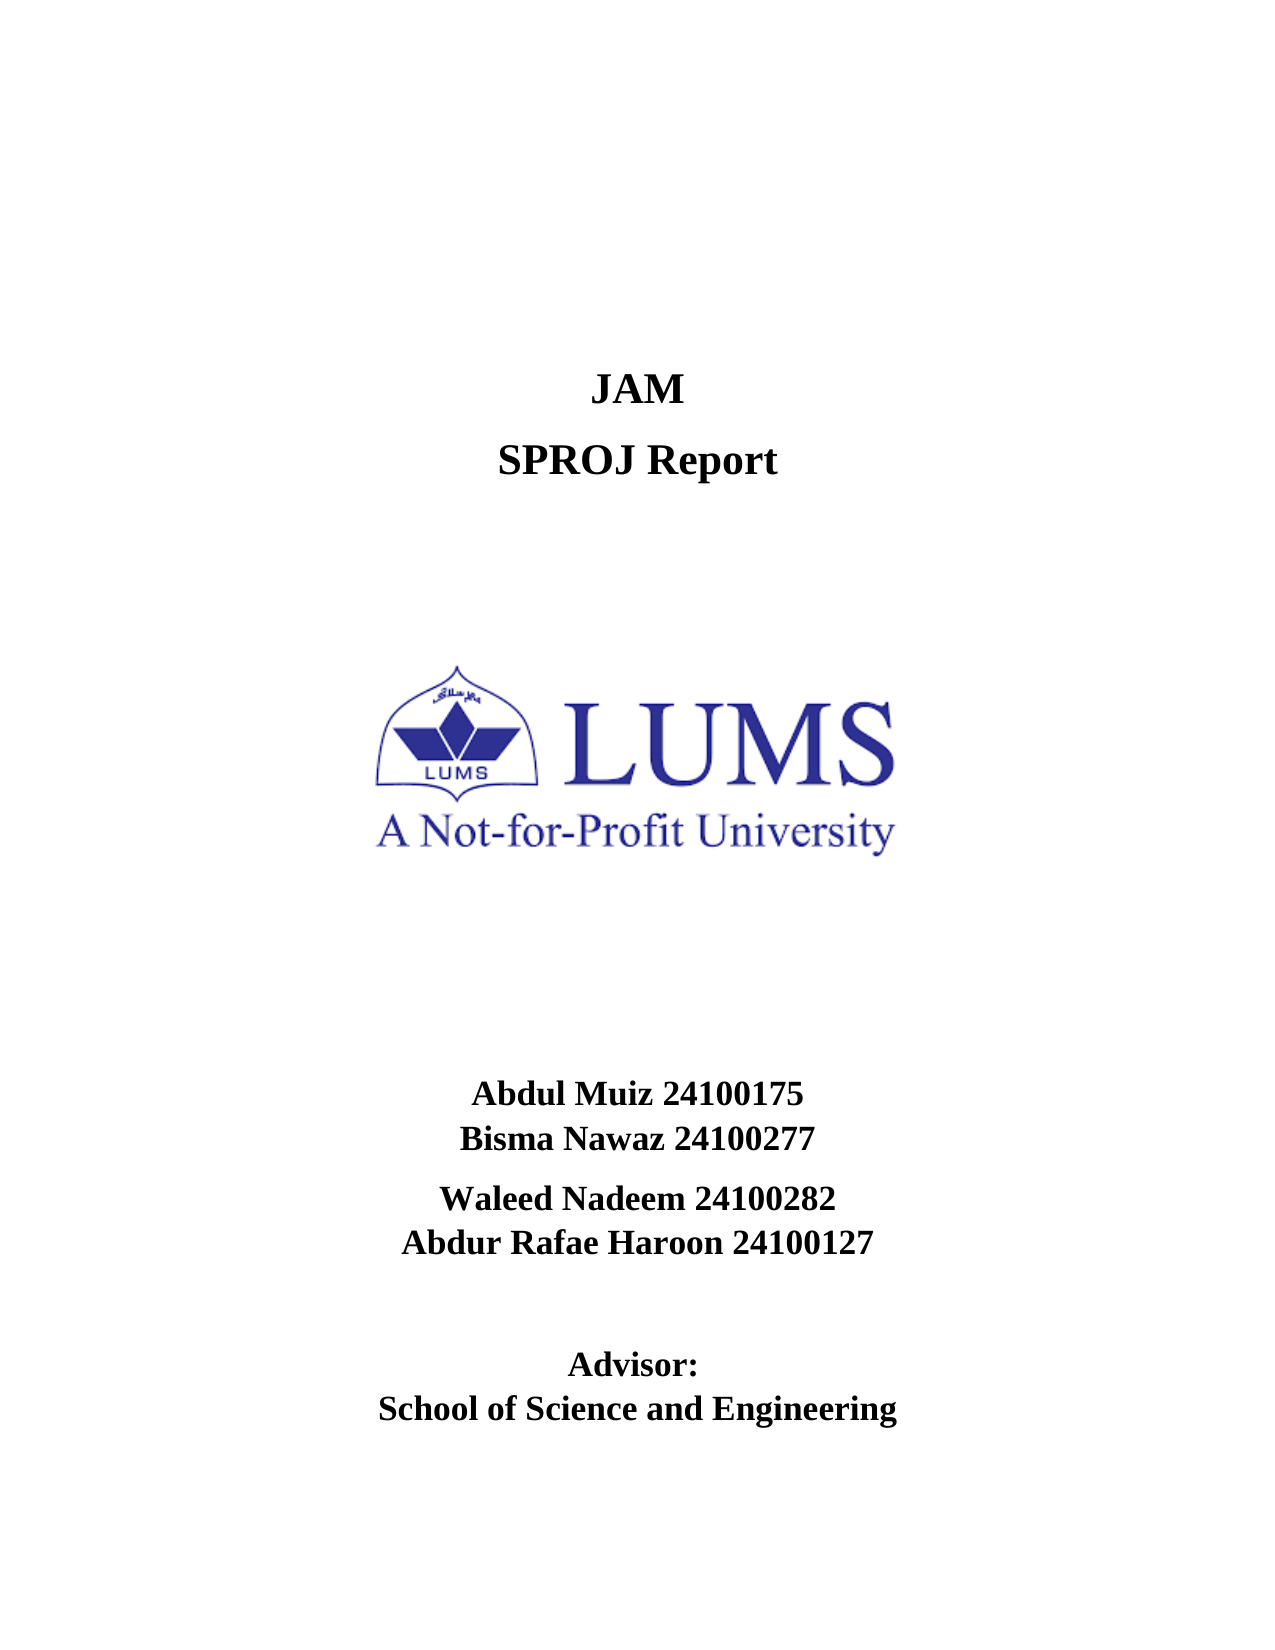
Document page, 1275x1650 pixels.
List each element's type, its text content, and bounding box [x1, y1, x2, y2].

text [150, 1343, 1125, 1428]
text JAM [150, 363, 1125, 413]
text Abdul Muiz 24100175 Bisma Nawaz 24100277 [150, 1073, 1125, 1158]
picture [363, 646, 912, 872]
text SPROJ Report [150, 434, 1125, 484]
text Waleed Nadeem 24100282 Abdur Rafae Haroon 24100127 [150, 1177, 1125, 1262]
